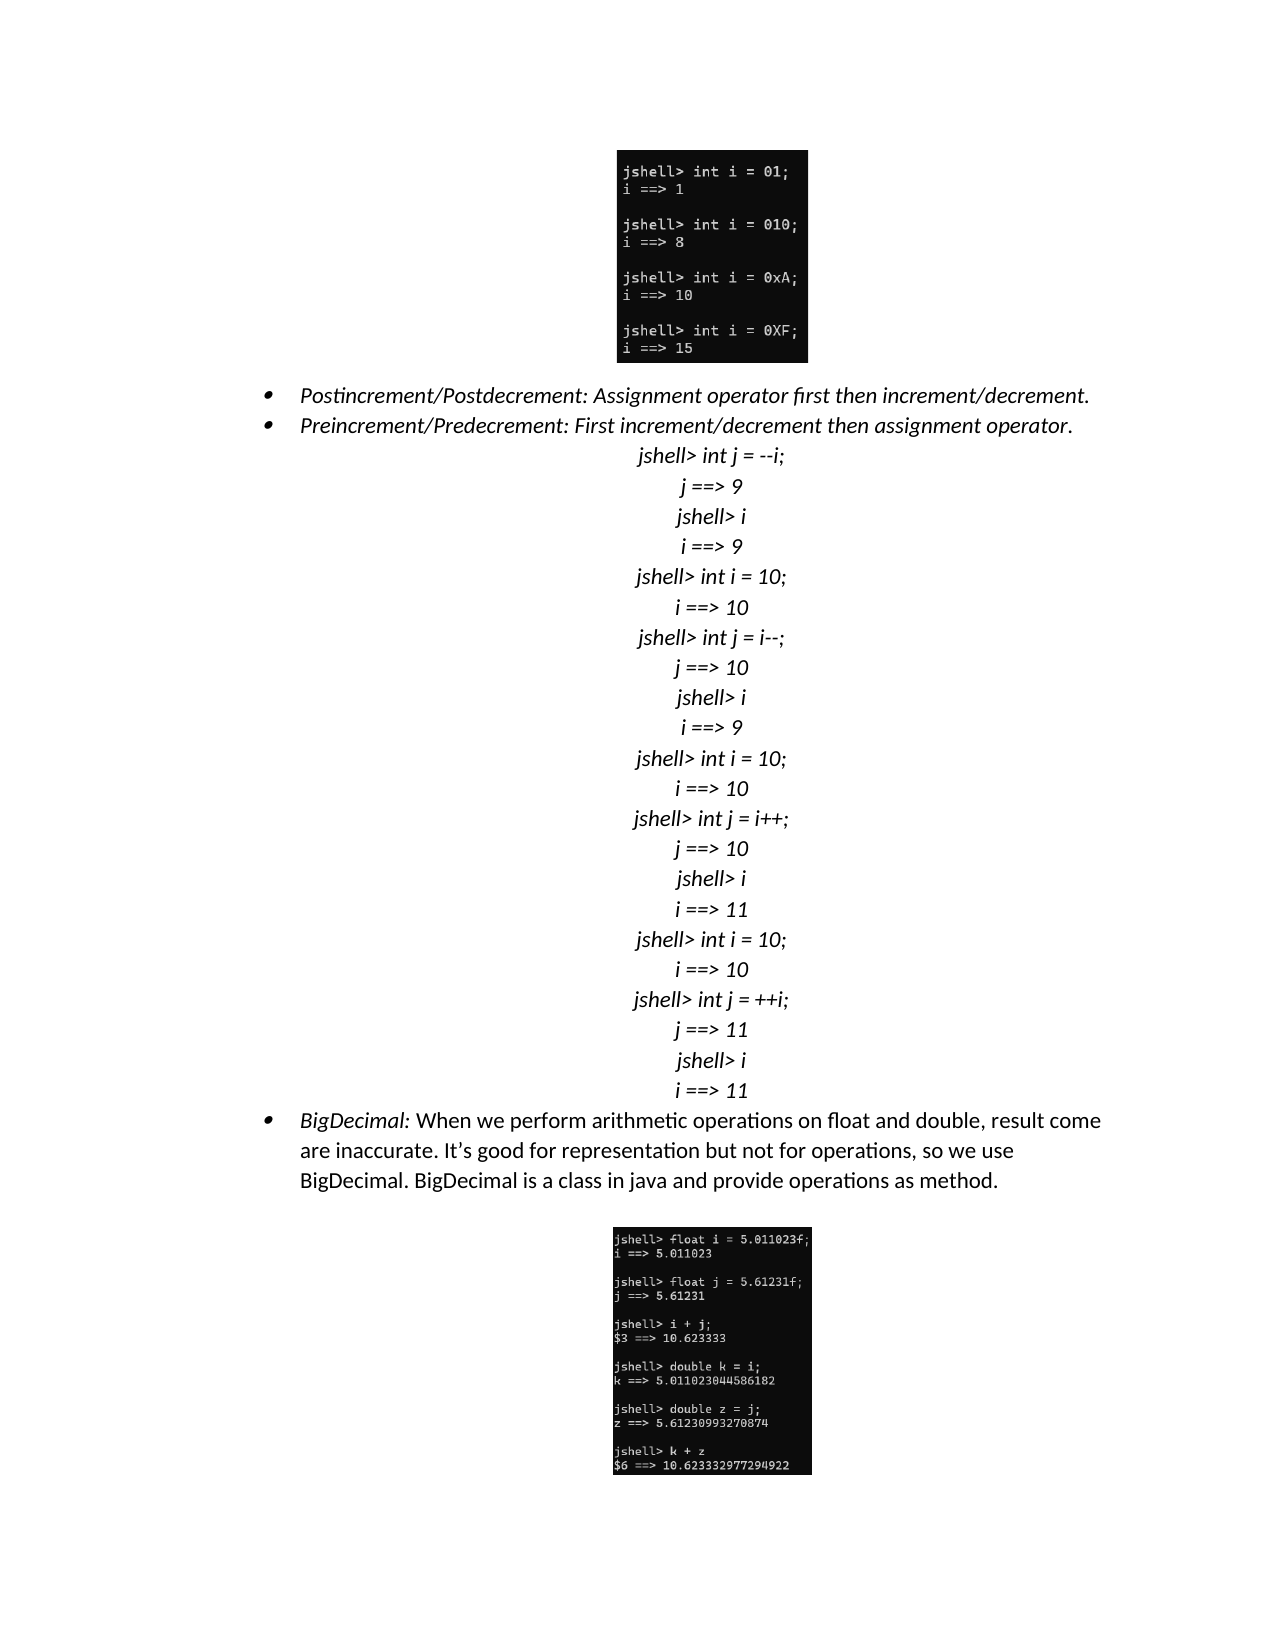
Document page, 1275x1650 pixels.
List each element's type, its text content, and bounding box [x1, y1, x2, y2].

list i ==> 10 [300, 774, 1125, 802]
list Postincrement/Postdecrement: Assignment operator first then increment/decrement. [262, 381, 1125, 409]
list jshell> int j = i--; [300, 623, 1125, 651]
list jshell> int i = 10; [300, 744, 1125, 772]
list j ==> 11 [300, 1016, 1125, 1044]
list jshell> int j = i++; [300, 804, 1125, 832]
list jshell> i [300, 864, 1125, 893]
list i ==> 10 [300, 955, 1125, 983]
list jshell> int i = 10; [300, 562, 1125, 591]
list Preincrement/Predecrement: First increment/decrement then assignment operator. [262, 411, 1125, 439]
list j ==> 10 [300, 834, 1125, 862]
list j ==> 10 [300, 653, 1125, 681]
list i ==> 11 [300, 895, 1125, 923]
list j ==> 9 [300, 472, 1125, 500]
list BigDecimal: When we perform arithmetic operations on float and double, result come are inaccurate. It’s good for representation but not for operations, so we use BigDecimal. BigDecimal is a class in java and provide operations as method. [262, 1106, 1125, 1195]
picture [616, 150, 809, 363]
list i ==> 9 [300, 713, 1125, 742]
list jshell> i [300, 1046, 1125, 1074]
list jshell> i [300, 502, 1125, 530]
list jshell> int i = 10; [300, 925, 1125, 953]
list i ==> 9 [300, 532, 1125, 560]
picture [613, 1227, 812, 1475]
list jshell> int j = ++i; [300, 985, 1125, 1013]
list jshell> int j = --i; [300, 442, 1125, 470]
list jshell> i [300, 683, 1125, 711]
list i ==> 11 [300, 1076, 1125, 1104]
list i ==> 10 [300, 593, 1125, 621]
